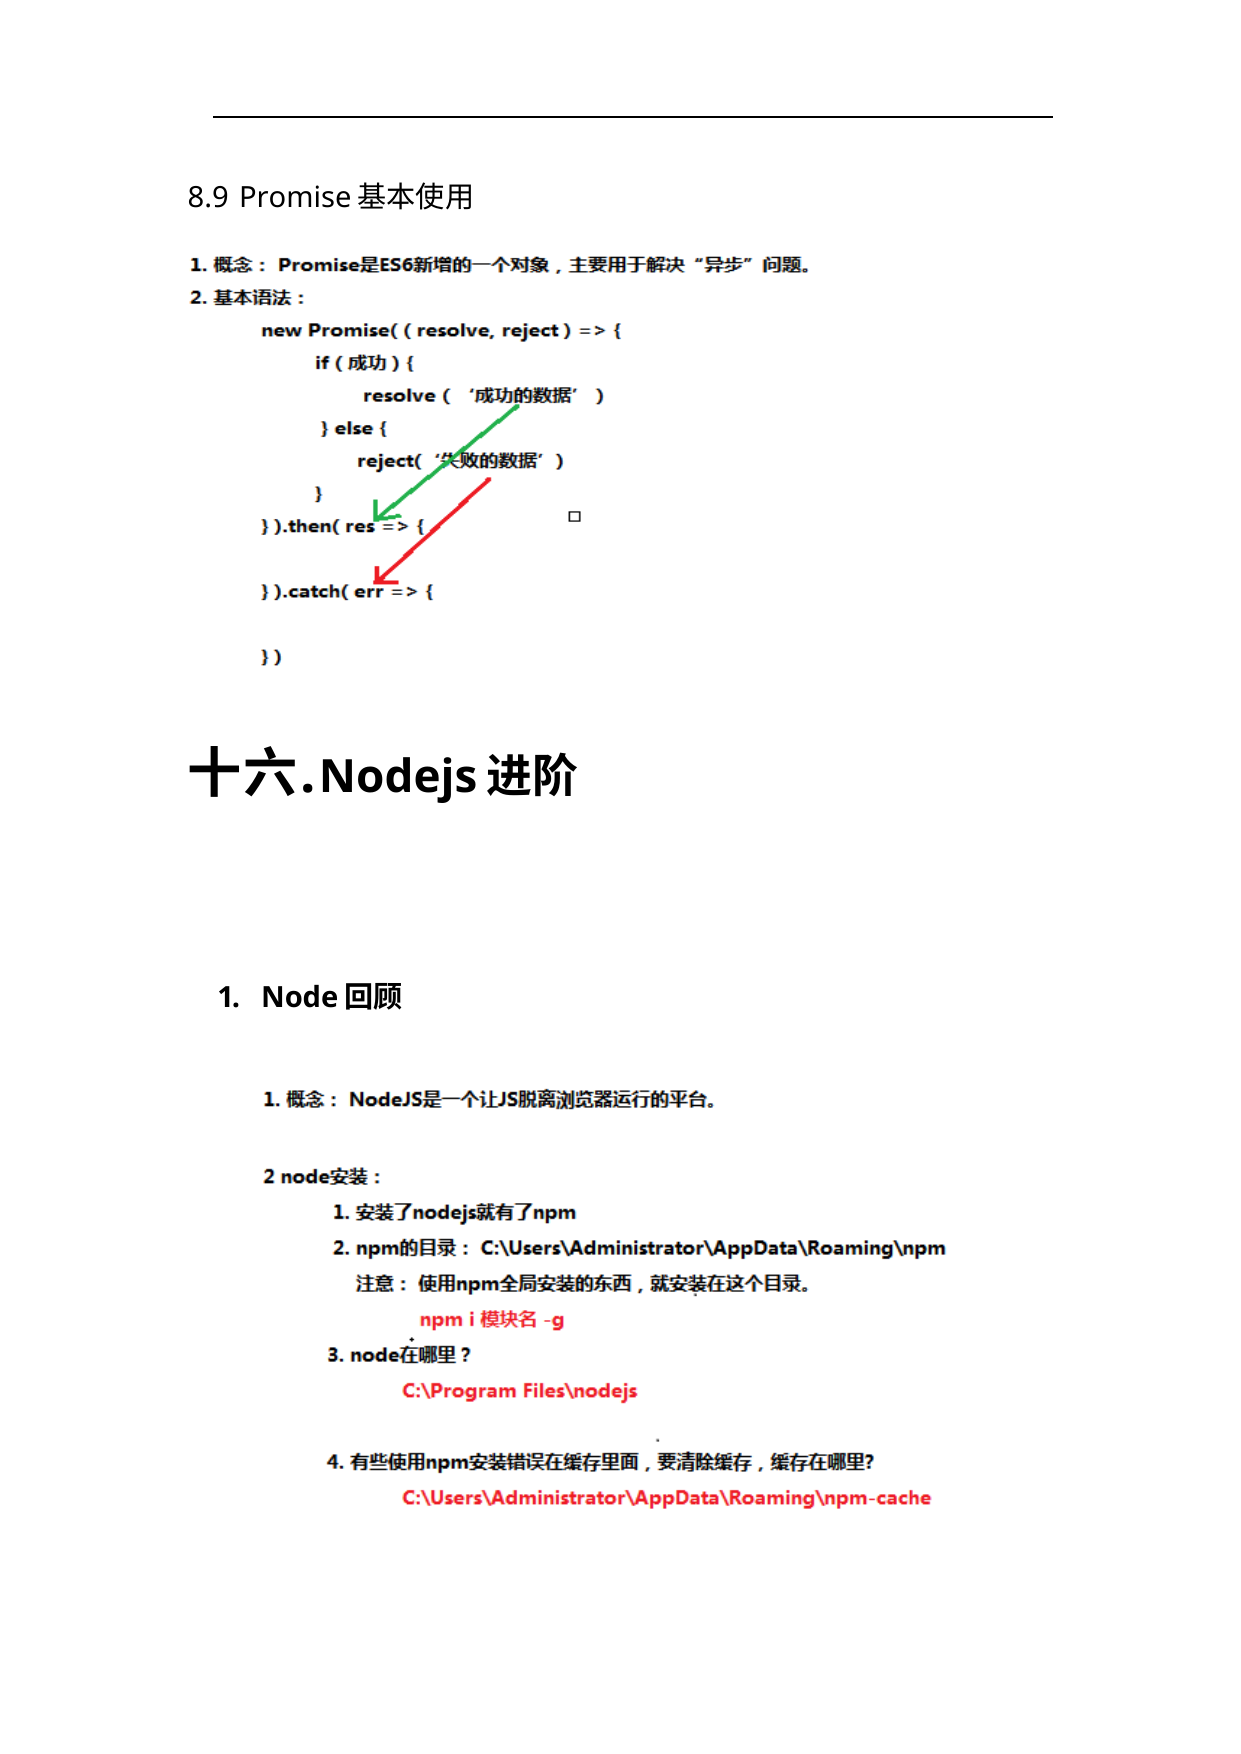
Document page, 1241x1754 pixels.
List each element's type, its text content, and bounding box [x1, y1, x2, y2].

subtitle Node回顾 [217, 963, 1053, 1028]
picture [187, 253, 809, 672]
subtitle Promise基本使用 [187, 162, 1053, 227]
picture [262, 1085, 952, 1516]
subtitle Nodejs进阶 [187, 720, 1053, 818]
